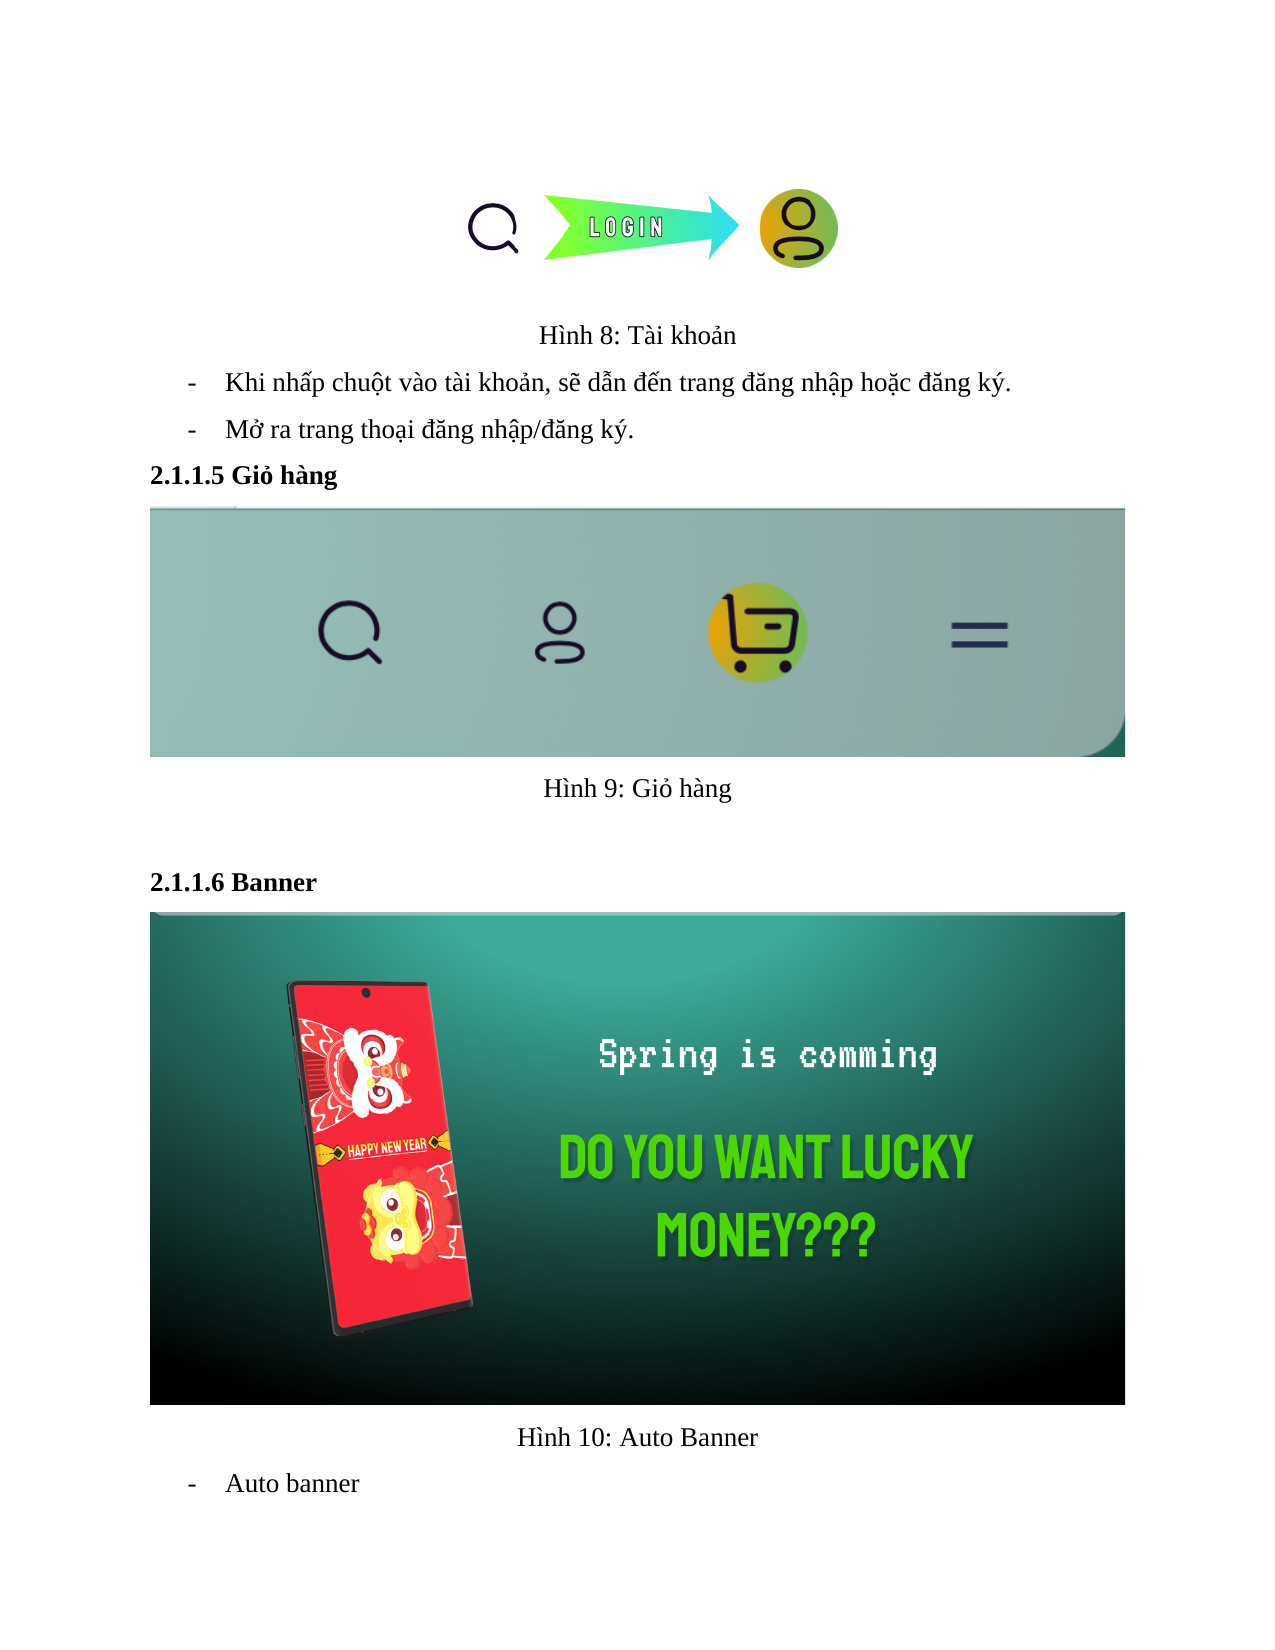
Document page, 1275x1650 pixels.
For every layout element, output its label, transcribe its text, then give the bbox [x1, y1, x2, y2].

list Mở ra trang thoại đăng nhập/đăng ký. [187, 413, 1125, 444]
text Hình 9: Giỏ hàng [150, 773, 1125, 804]
text 2.1.1.6 Banner [150, 866, 1125, 897]
text Hình 10: Auto Banner [150, 1421, 1125, 1452]
list Auto banner [187, 1467, 1125, 1498]
list Khi nhấp chuột vào tài khoản, sẽ dẫn đến trang đăng nhập hoặc đăng ký. [187, 366, 1125, 397]
text Hình 8: Tài khoản [150, 319, 1125, 351]
text 2.1.1.5 Giỏ hàng [150, 459, 1125, 491]
picture [150, 506, 1125, 757]
picture [366, 150, 909, 303]
picture [150, 912, 1125, 1405]
